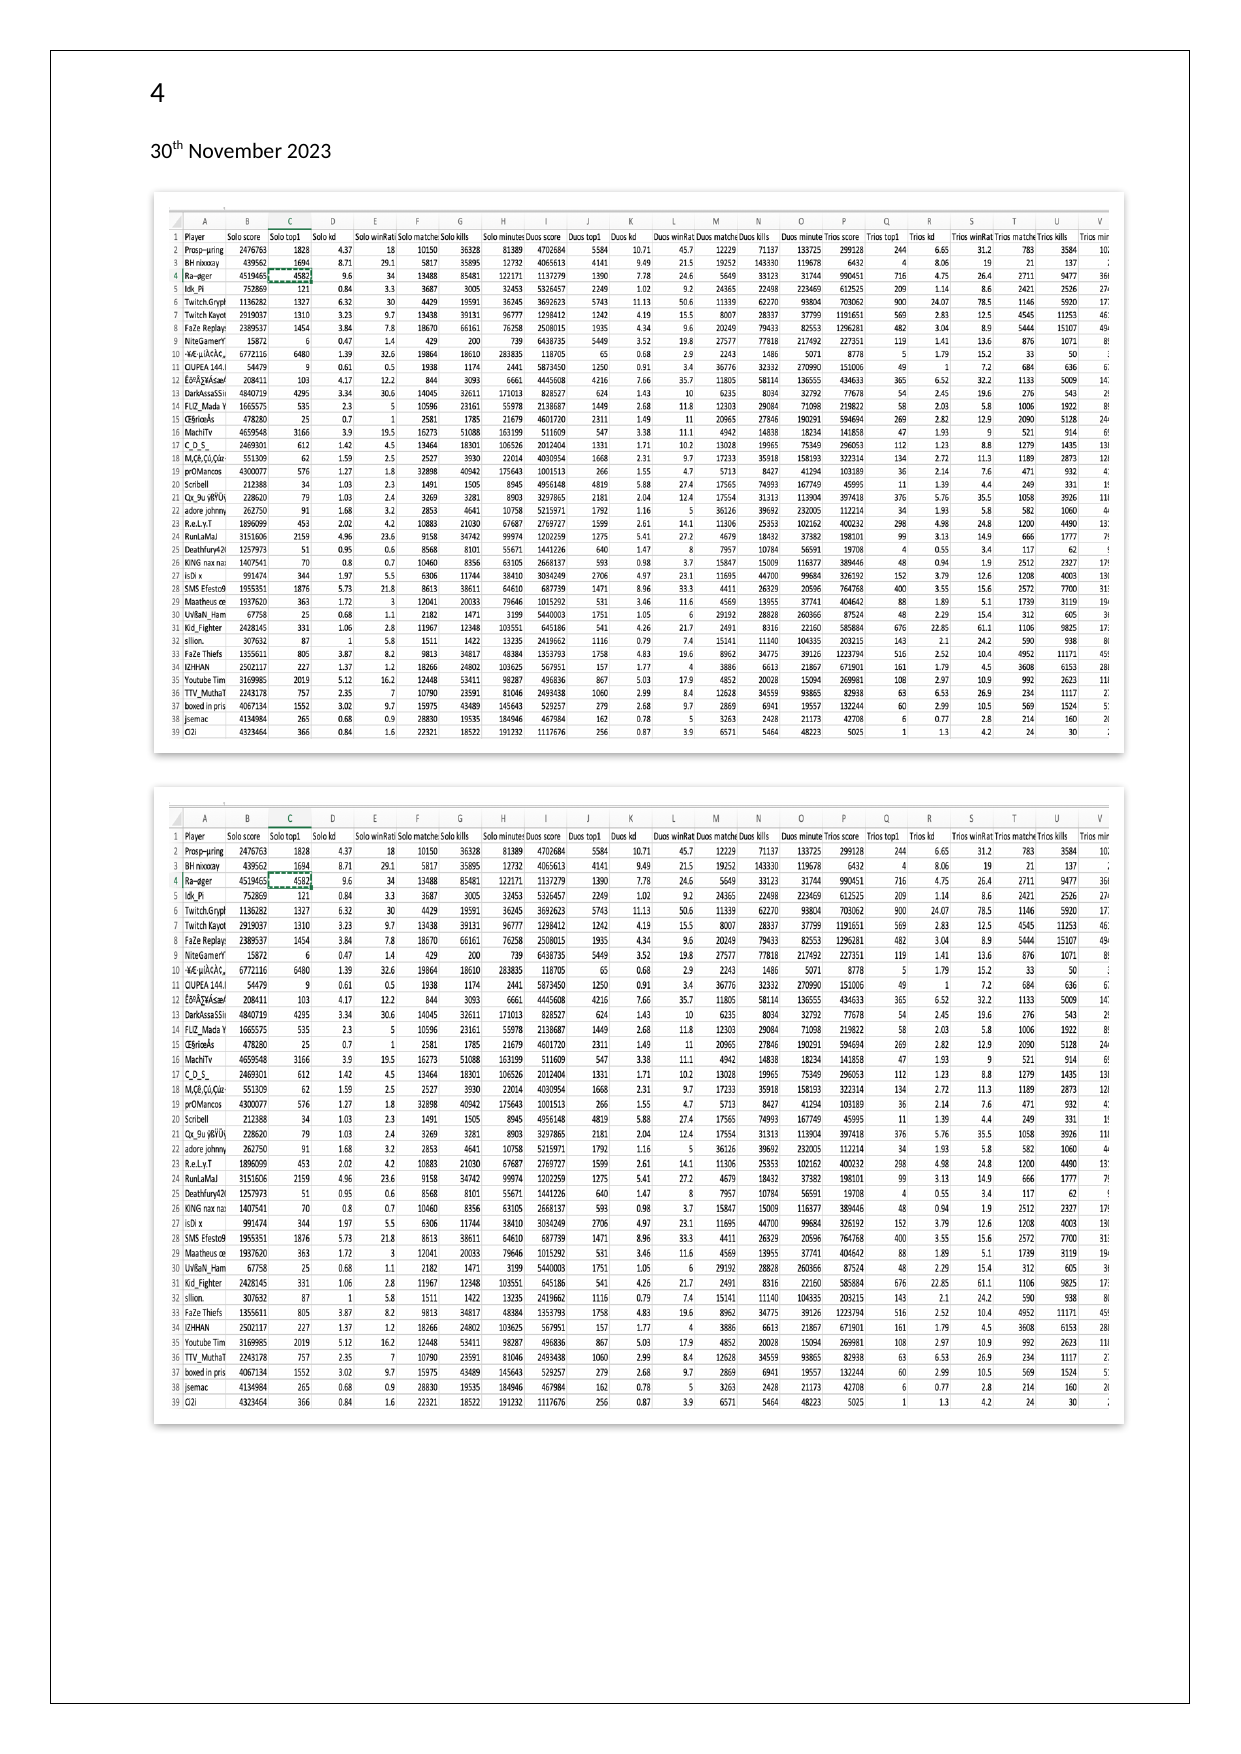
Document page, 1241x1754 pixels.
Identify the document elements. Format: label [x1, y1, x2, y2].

picture [169, 207, 1109, 739]
picture [169, 802, 1109, 1409]
